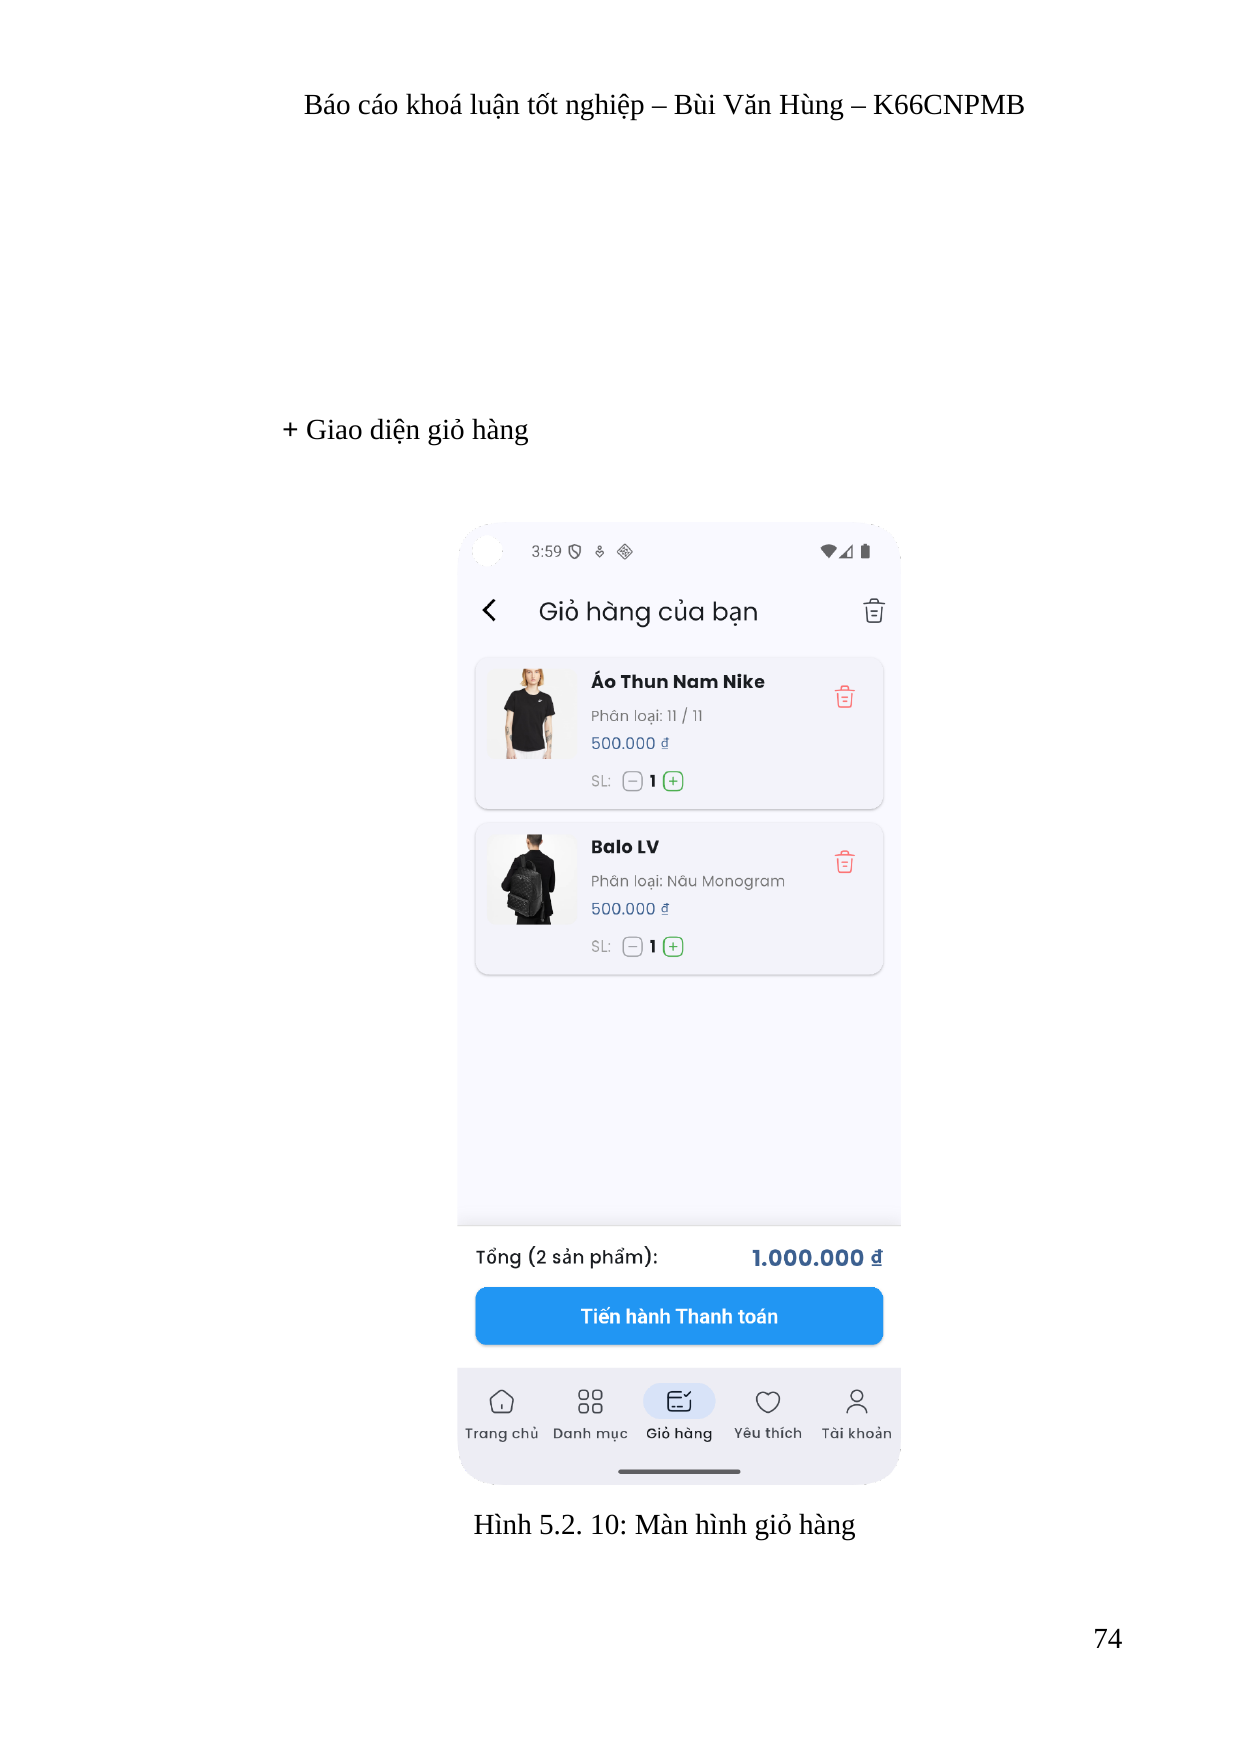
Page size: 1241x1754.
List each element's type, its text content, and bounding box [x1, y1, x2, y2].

text + Giao diện giỏ hàng [207, 412, 1122, 446]
picture [457, 522, 901, 1485]
